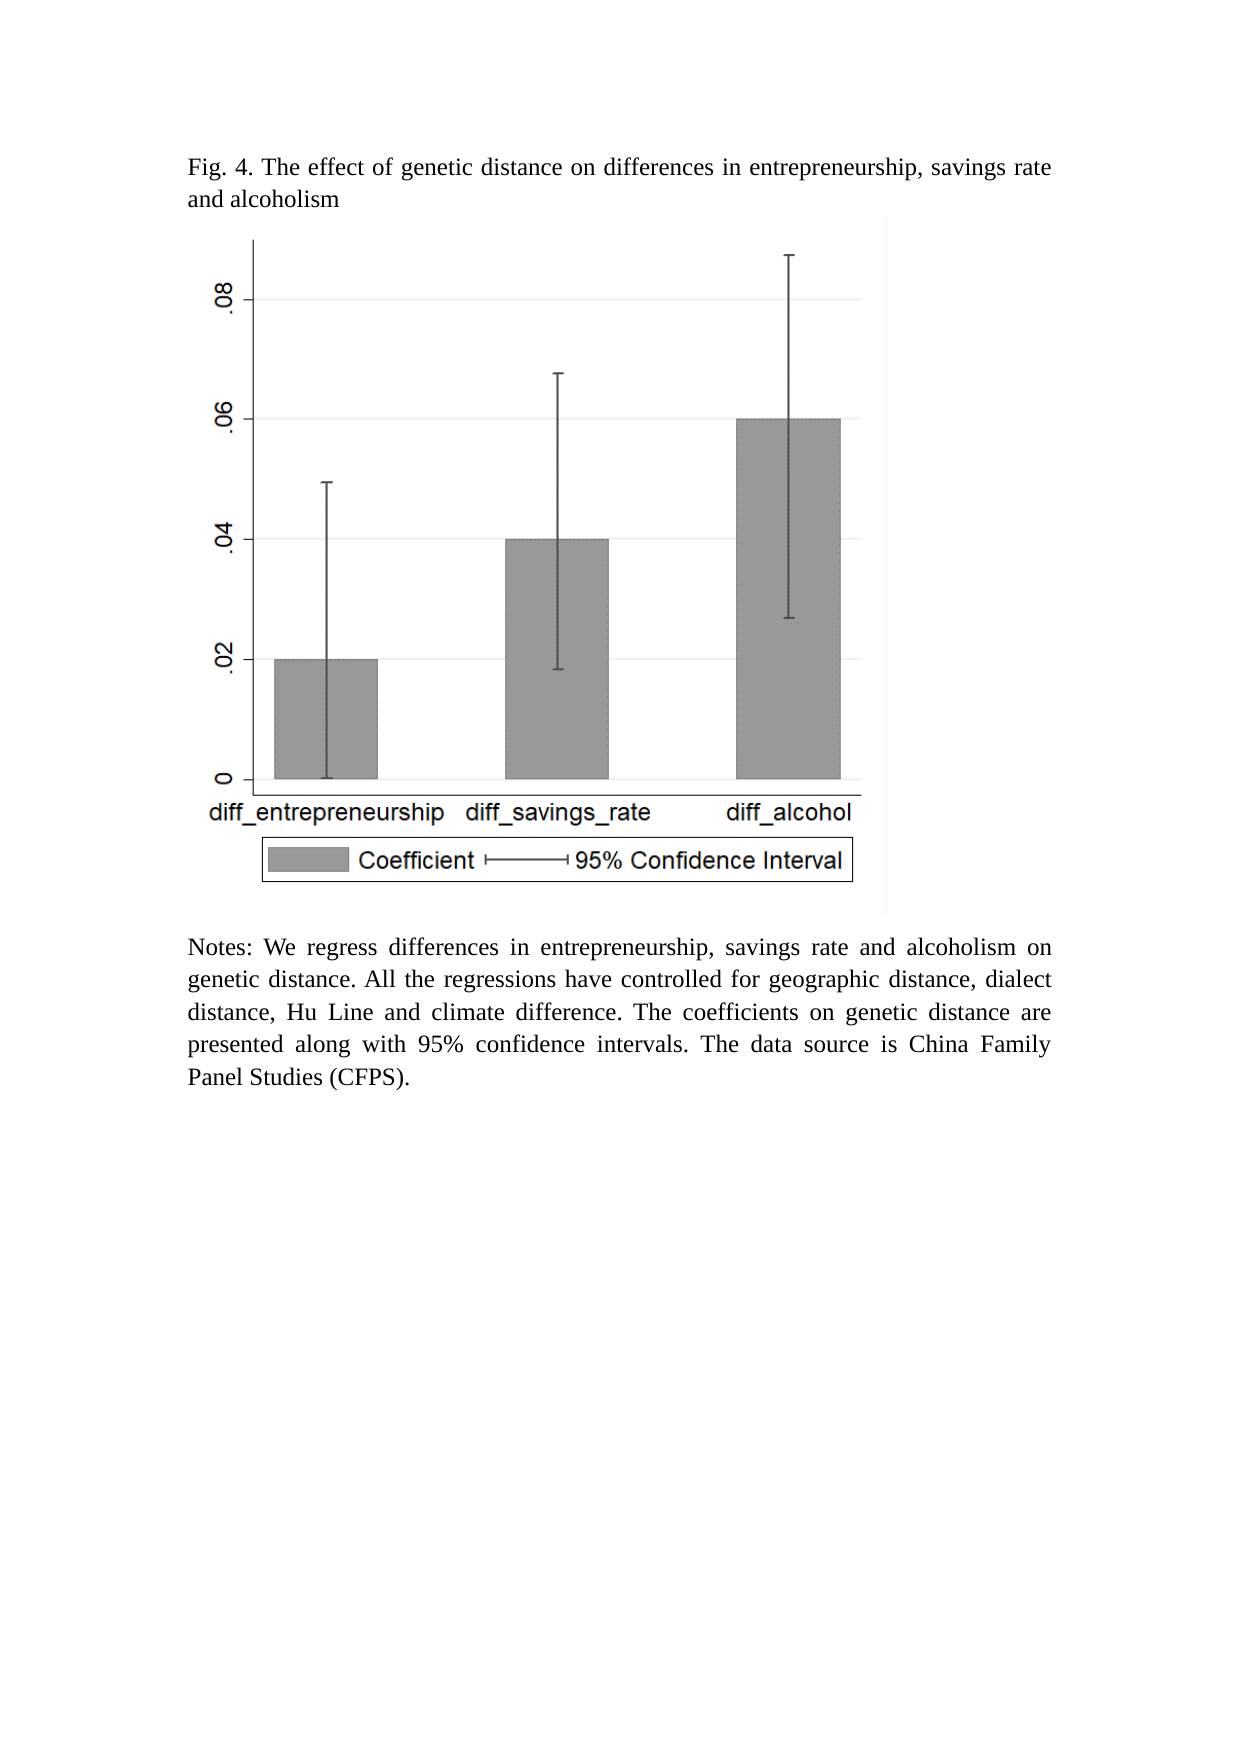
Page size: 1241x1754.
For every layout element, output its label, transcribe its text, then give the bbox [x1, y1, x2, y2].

text Notes: We regress differences in entrepreneurship, savings rate and alcoholism on genetic distance. All the regressions have controlled for geographic distance, dialect distance, Hu Line and climate difference. The coefficients on genetic distance are presented along with 95% confidence intervals. The data source is China Family Panel Studies (CFPS). [187, 930, 1053, 1092]
text Fig. 4. The effect of genetic distance on differences in entrepreneurship, savings rate and alcoholism [187, 150, 1053, 215]
picture [187, 215, 887, 915]
